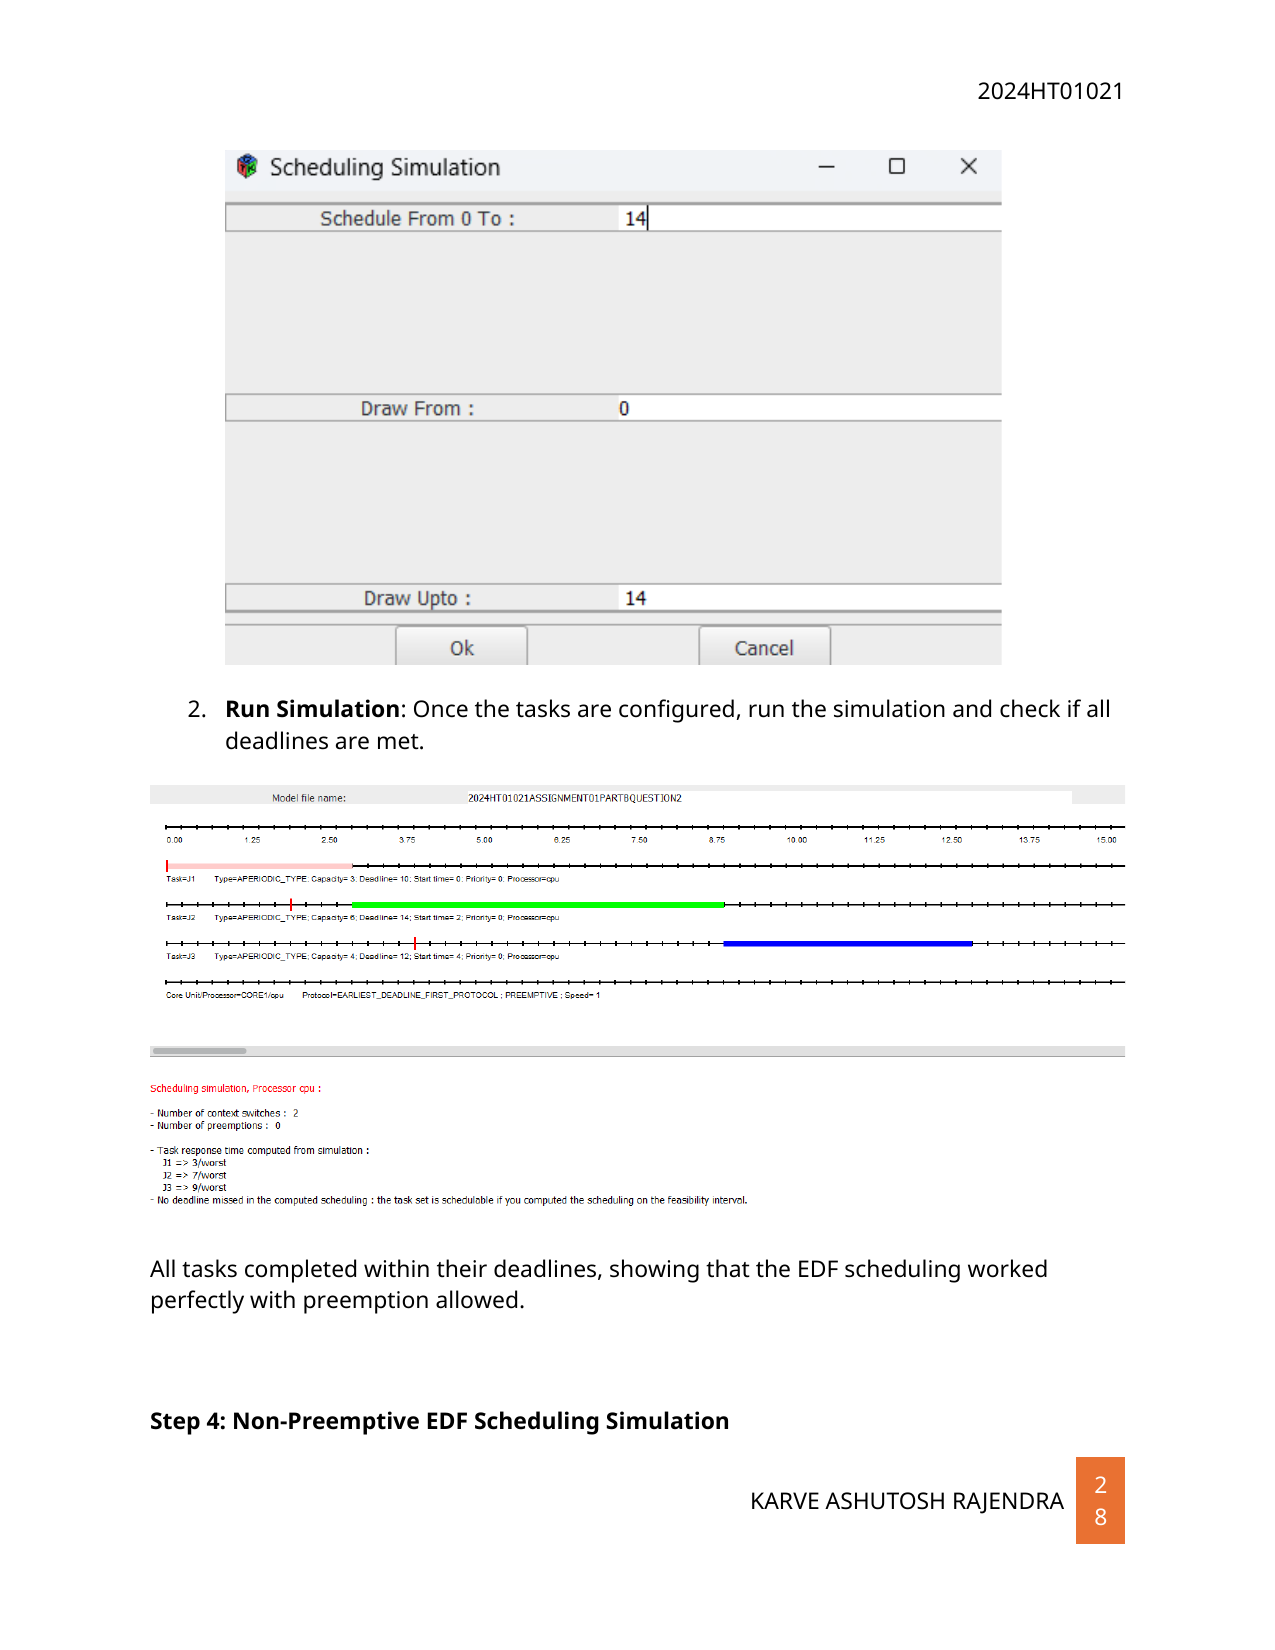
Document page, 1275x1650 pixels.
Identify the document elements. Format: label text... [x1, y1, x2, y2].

text All tasks completed within their deadlines, showing that the EDF scheduling worked perfectly with preemption allowed. [150, 1253, 1125, 1315]
picture [225, 150, 1002, 665]
text Step 4: Non-Preemptive EDF Scheduling Simulation [150, 1405, 1125, 1436]
picture [150, 785, 1125, 1224]
list Run Simulation: Once the tasks are configured, run the simulation and check if all deadlines are met. [187, 693, 1125, 756]
